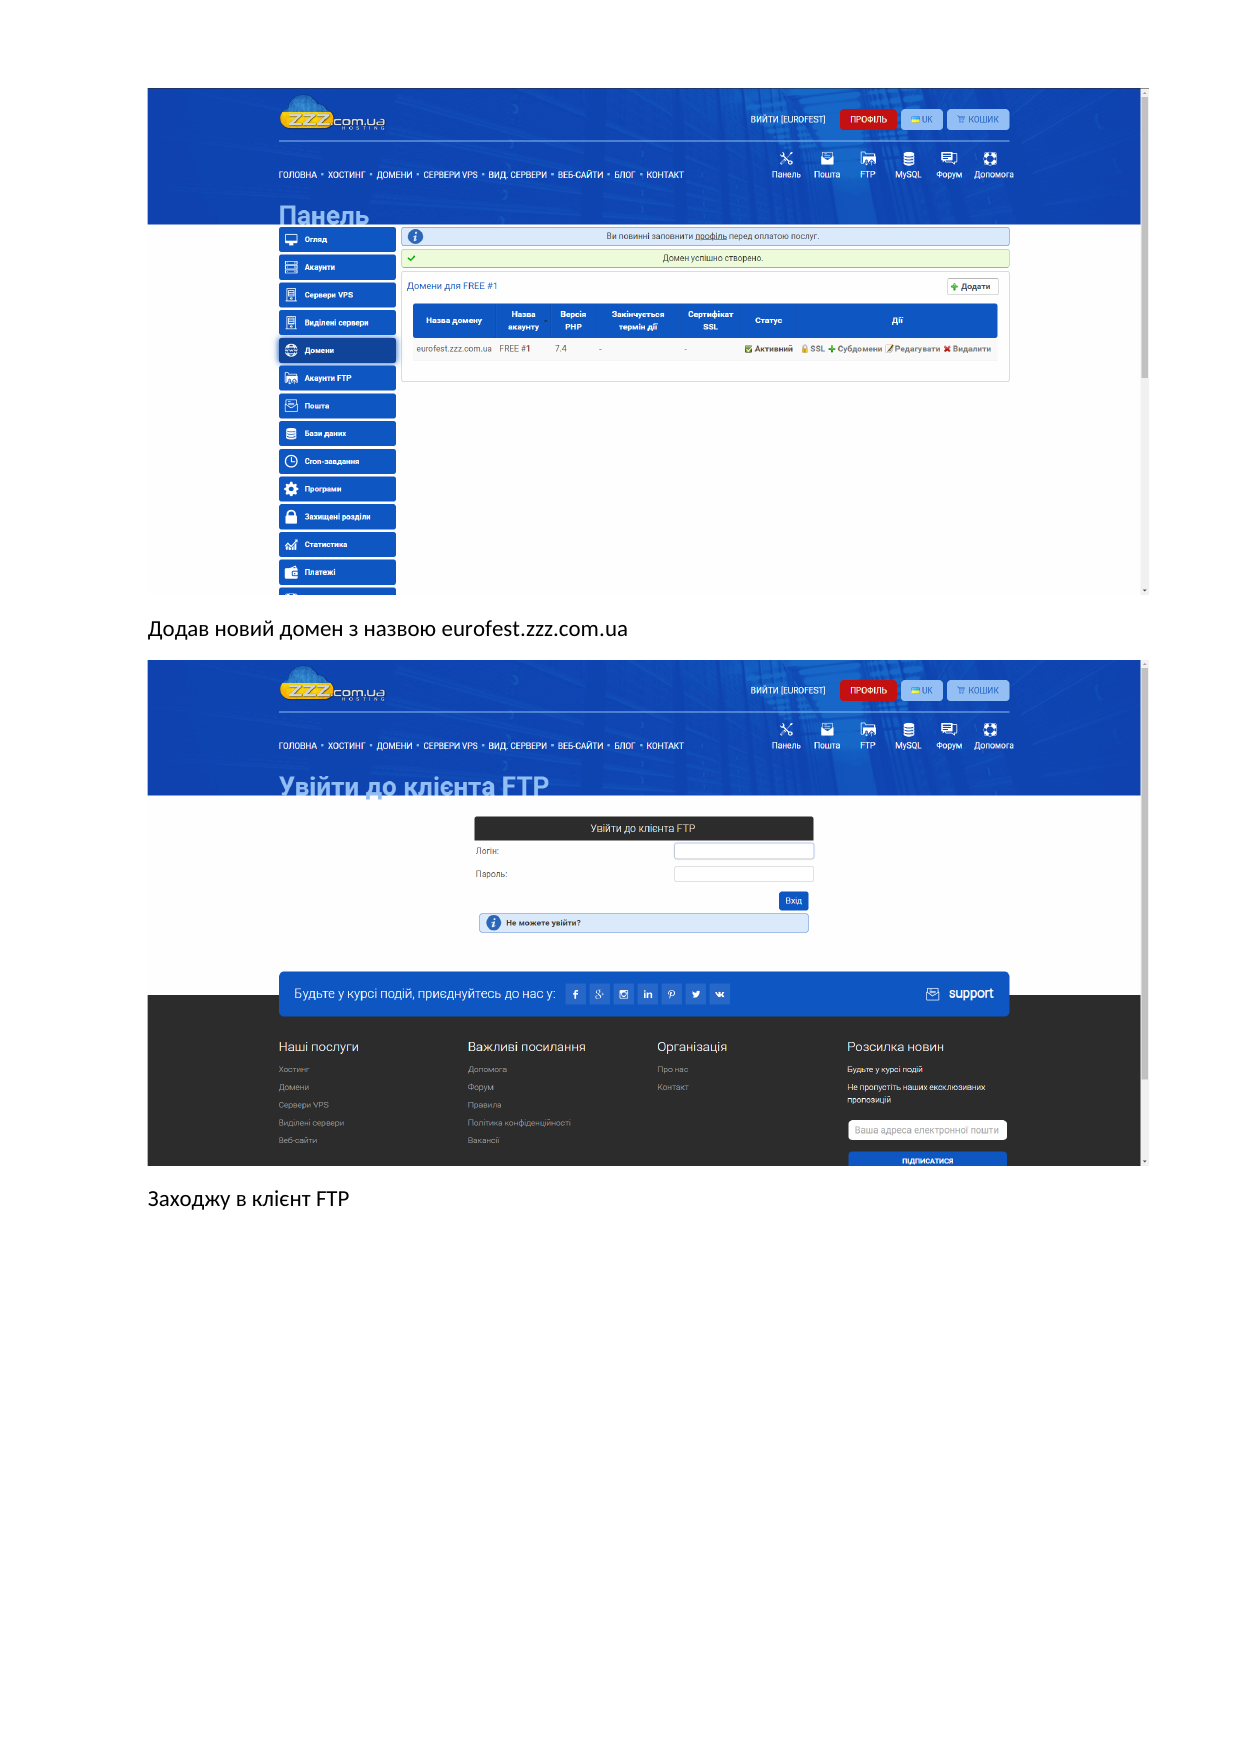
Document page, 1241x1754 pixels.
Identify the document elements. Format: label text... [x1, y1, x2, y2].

text Додав новий домен з назвою eurofest.zzz.com.ua [148, 614, 1152, 642]
picture [147, 88, 1149, 595]
text Заходжу в клієнт FTP [148, 1184, 1152, 1212]
picture [147, 660, 1149, 1166]
